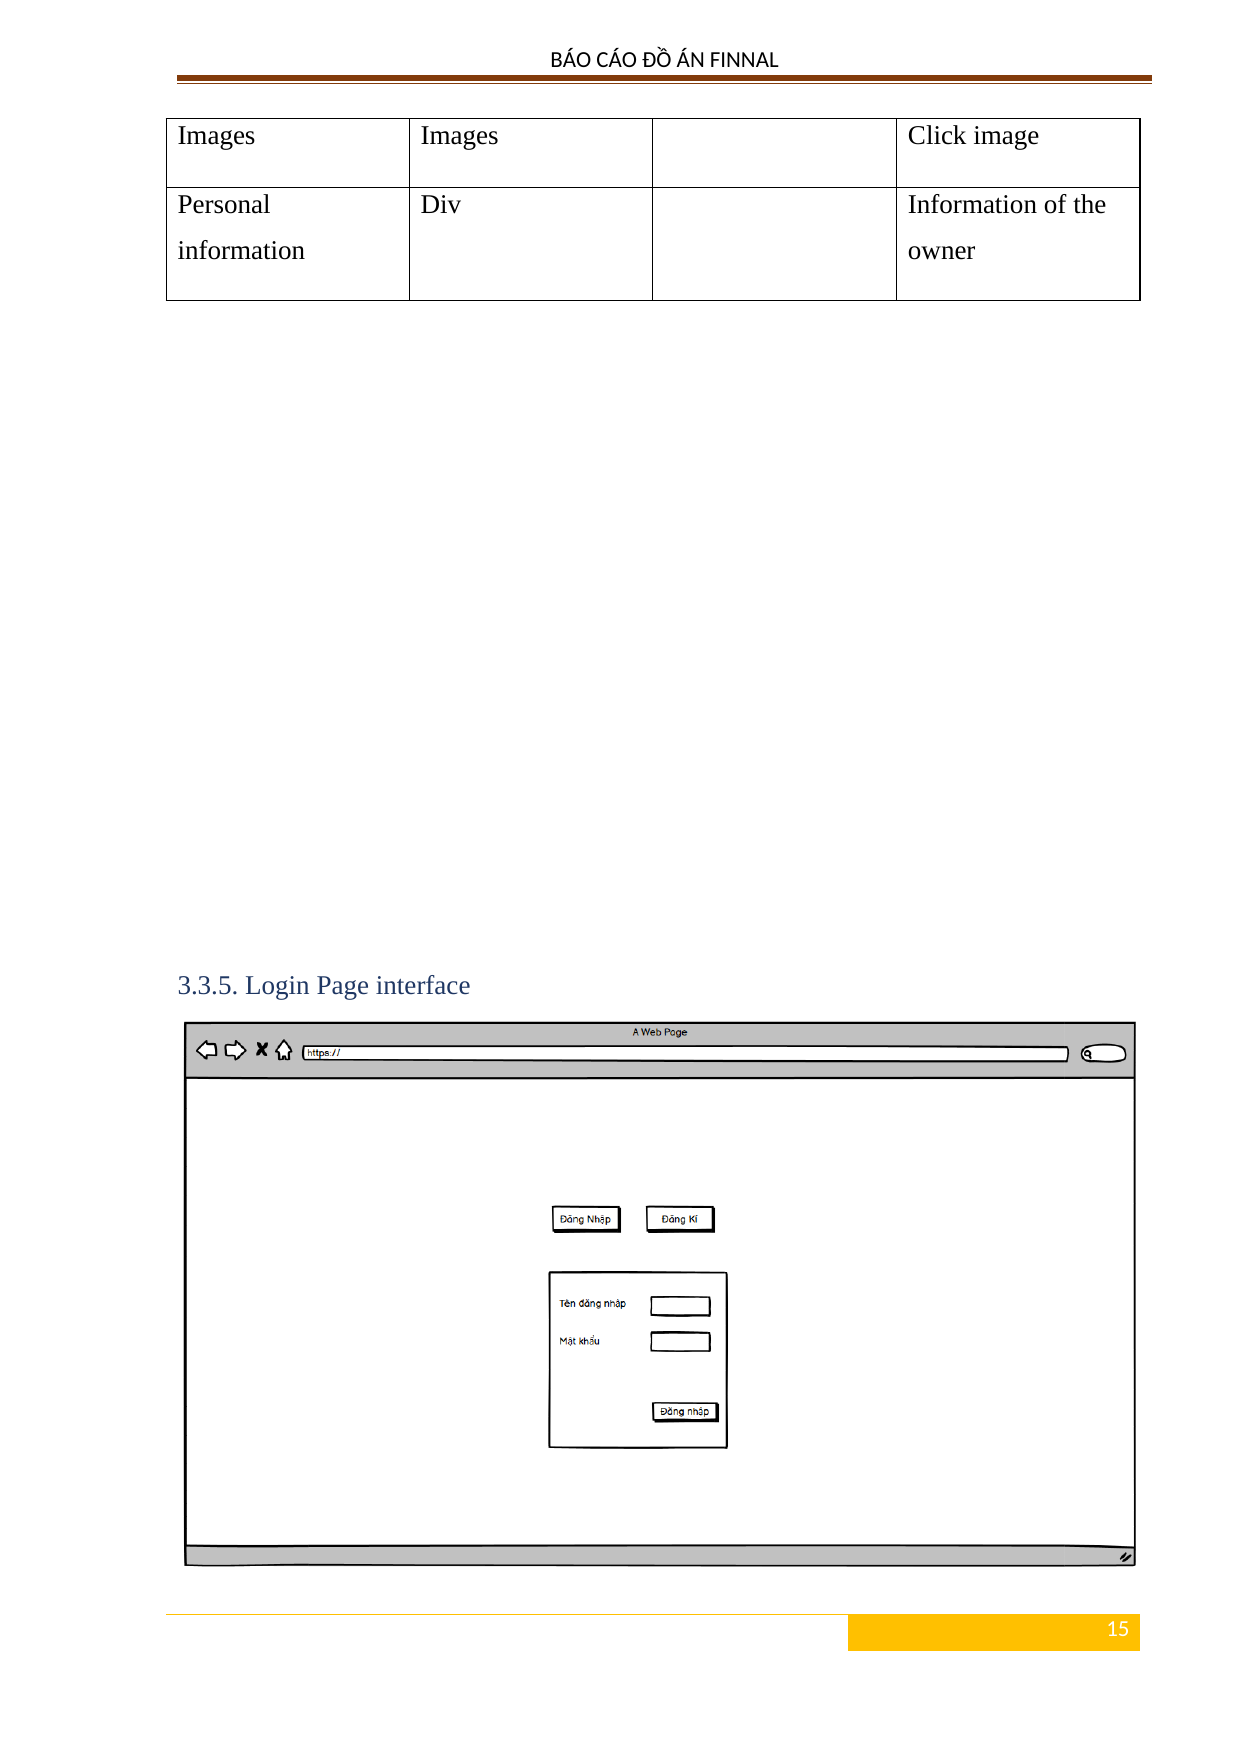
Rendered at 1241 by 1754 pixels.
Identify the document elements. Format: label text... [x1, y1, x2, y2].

table_cell Div [410, 188, 652, 299]
table_cell Images [167, 119, 409, 187]
table_cell [653, 119, 896, 187]
table_cell Information of the owner [897, 188, 1139, 299]
subtitle 3.3.5. Login Page interface [177, 969, 1152, 1001]
table_cell Personal information [167, 188, 409, 299]
table_cell Click image [897, 119, 1139, 187]
picture [177, 1016, 1152, 1572]
table_cell Images [410, 119, 652, 187]
table_cell [653, 188, 896, 299]
